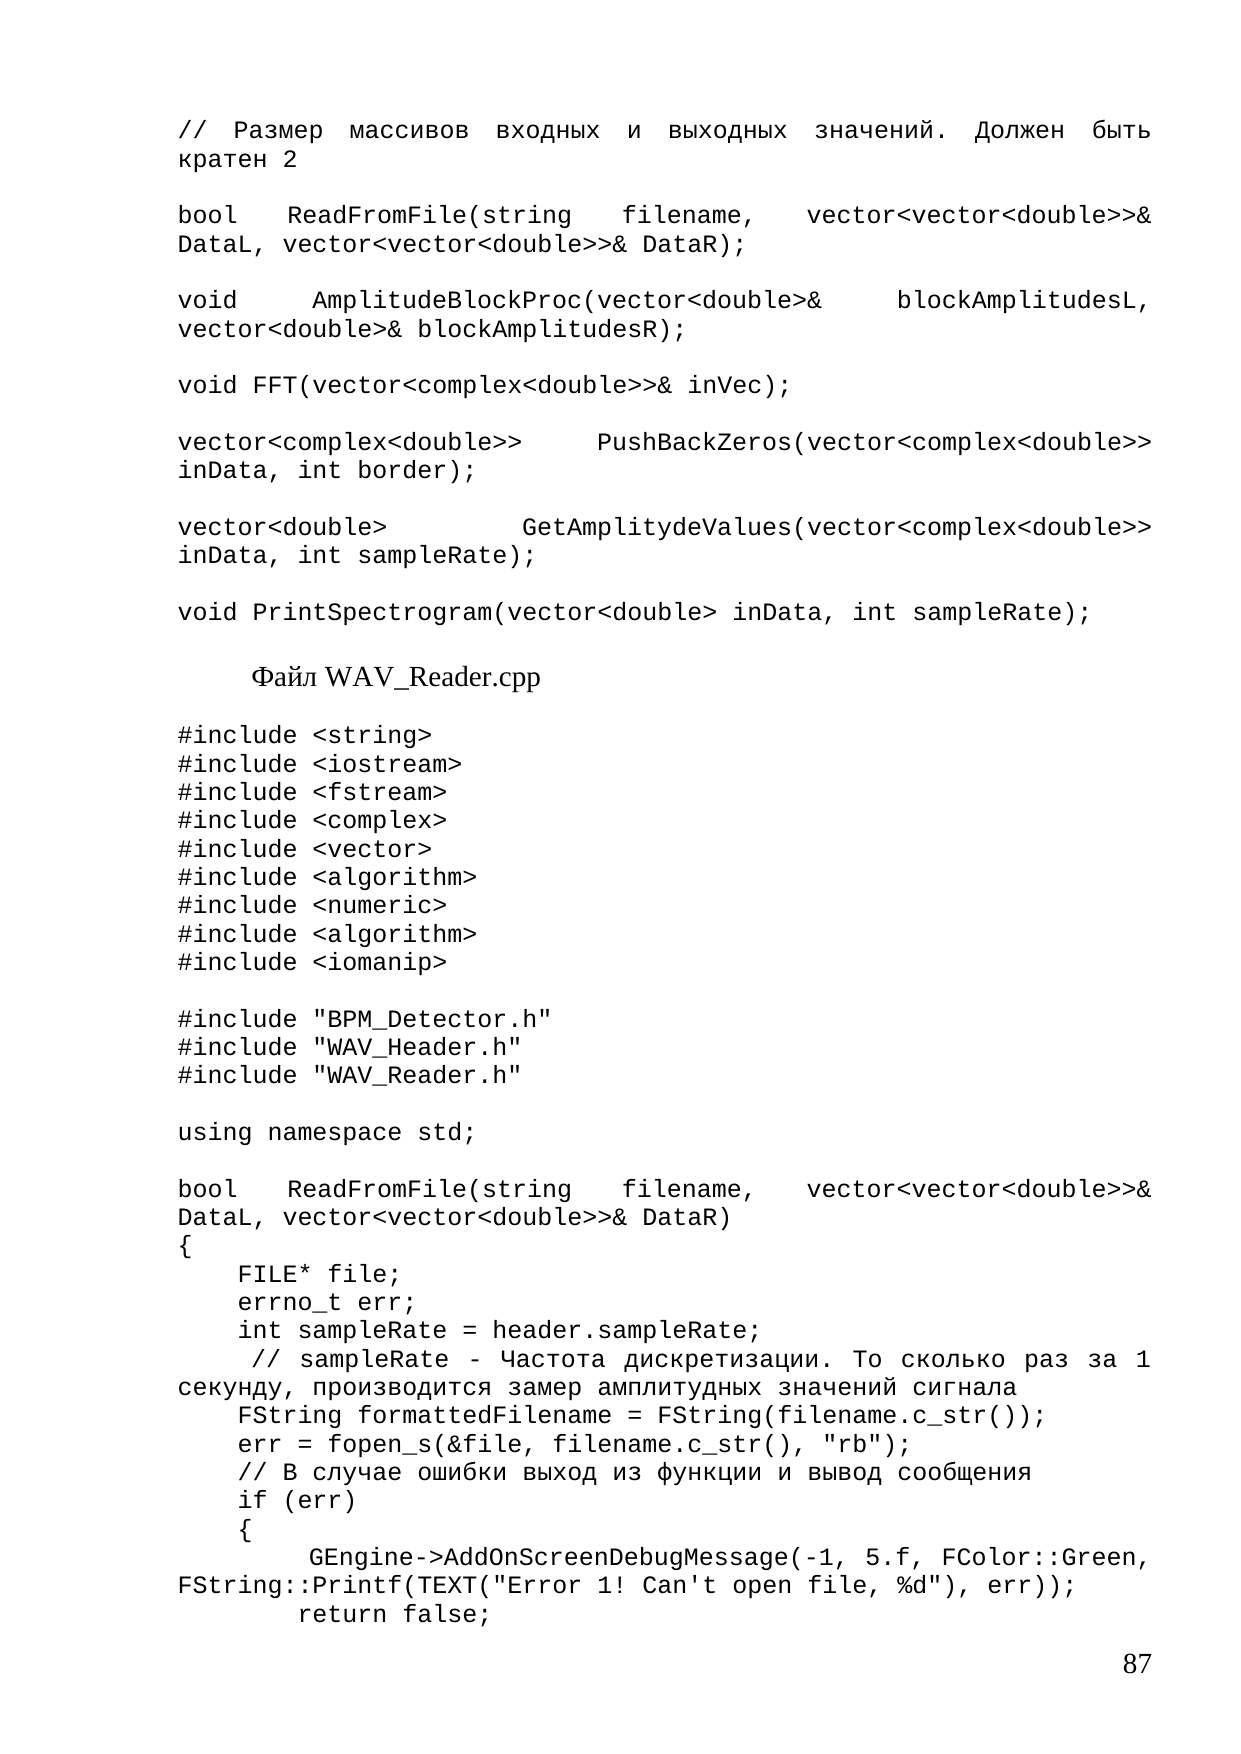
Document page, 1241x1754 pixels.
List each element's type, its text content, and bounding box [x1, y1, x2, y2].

text #include "WAV_Reader.h" [177, 1063, 1152, 1091]
text // В случае ошибки выход из функции и вывод сообщения [177, 1460, 1152, 1488]
text void FFT(vector<complex<double>>& inVec); [177, 373, 1152, 401]
text using namespace std; [177, 1120, 1152, 1148]
text #include "BPM_Detector.h" [177, 1006, 1152, 1035]
text GEngine->AddOnScreenDebugMessage(-1, 5.f, FColor::Green, FString::Printf(TEXT("Error 1! Can't open file, %d"), err)); [177, 1545, 1152, 1601]
text return false; [177, 1601, 1152, 1630]
text bool ReadFromFile(string filename, vector<vector<double>>& DataL, vector<vector<double>>& DataR); [177, 203, 1152, 260]
text void AmplitudeBlockProc(vector<double>& blockAmplitudesL, vector<double>& blockAmplitudesR); [177, 288, 1152, 345]
text err = fopen_s(&file, filename.c_str(), "rb"); [177, 1431, 1152, 1460]
text #include <algorithm> [177, 921, 1152, 950]
text #include <vector> [177, 836, 1152, 865]
text vector<double> GetAmplitydeValues(vector<complex<double>> inData, int sampleRate); [177, 515, 1152, 571]
text #include <fstream> [177, 780, 1152, 808]
text bool ReadFromFile(string filename, vector<vector<double>>& DataL, vector<vector<double>>& DataR) [177, 1176, 1152, 1233]
text int sampleRate = header.sampleRate; [177, 1318, 1152, 1346]
text errno_t err; [177, 1290, 1152, 1318]
text { [177, 1516, 1152, 1545]
text FString formattedFilename = FString(filename.c_str()); [177, 1403, 1152, 1431]
text #include <iostream> [177, 751, 1152, 780]
text // sampleRate - Частота дискретизации. То сколько раз за 1 секунду, производится замер амплитудных значений сигнала [177, 1346, 1152, 1403]
text if (err) [177, 1488, 1152, 1516]
text #include <string> [177, 723, 1152, 751]
text #include <numeric> [177, 893, 1152, 921]
text FILE* file; [177, 1261, 1152, 1290]
text void PrintSpectrogram(vector<double> inData, int sampleRate); [177, 600, 1152, 628]
text { [177, 1233, 1152, 1261]
text #include <iomanip> [177, 950, 1152, 978]
text Файл WAV_Reader.cpp [177, 659, 1152, 692]
text // Размер массивов входных и выходных значений. Должен быть кратен 2 [177, 118, 1152, 175]
text vector<complex<double>> PushBackZeros(vector<complex<double>> inData, int border); [177, 430, 1152, 486]
text #include <algorithm> [177, 865, 1152, 893]
text #include <complex> [177, 808, 1152, 836]
text #include "WAV_Header.h" [177, 1035, 1152, 1063]
